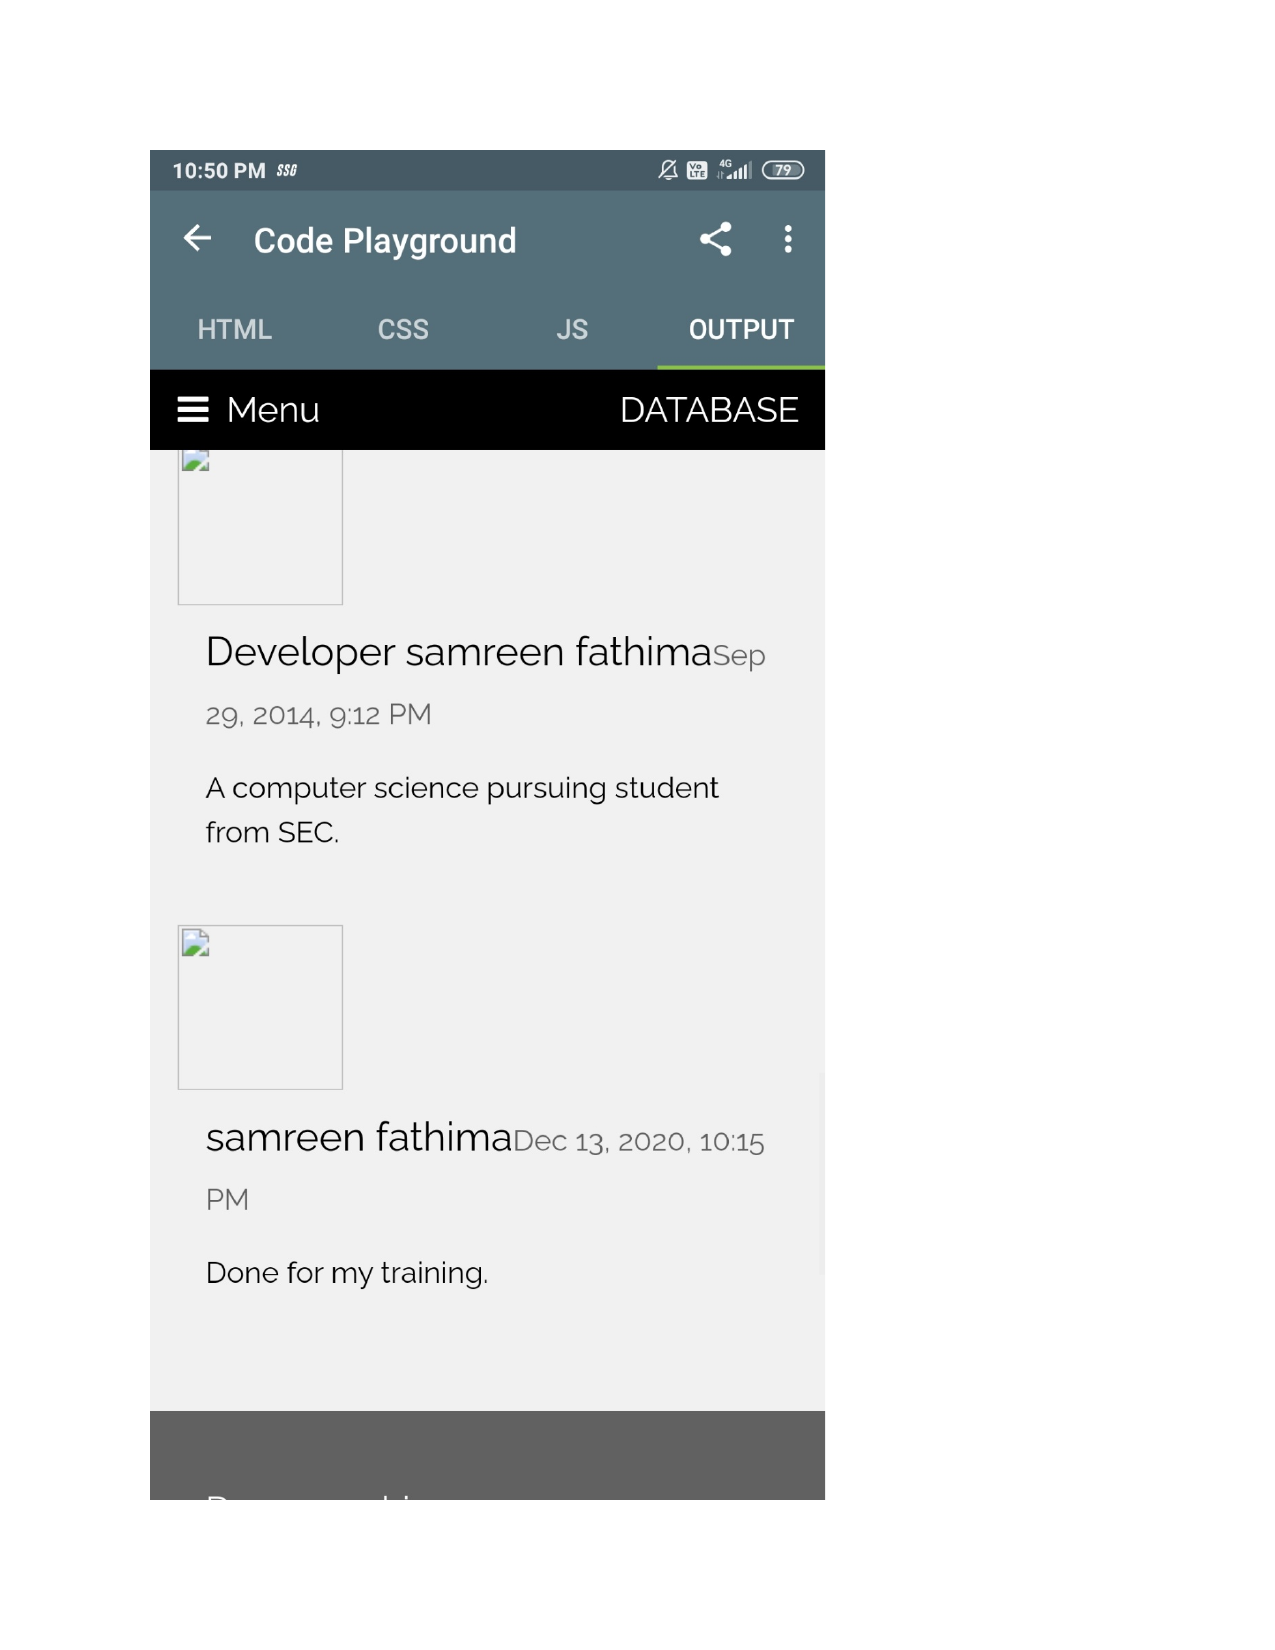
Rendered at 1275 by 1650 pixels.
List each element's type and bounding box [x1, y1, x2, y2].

picture [150, 150, 826, 1500]
